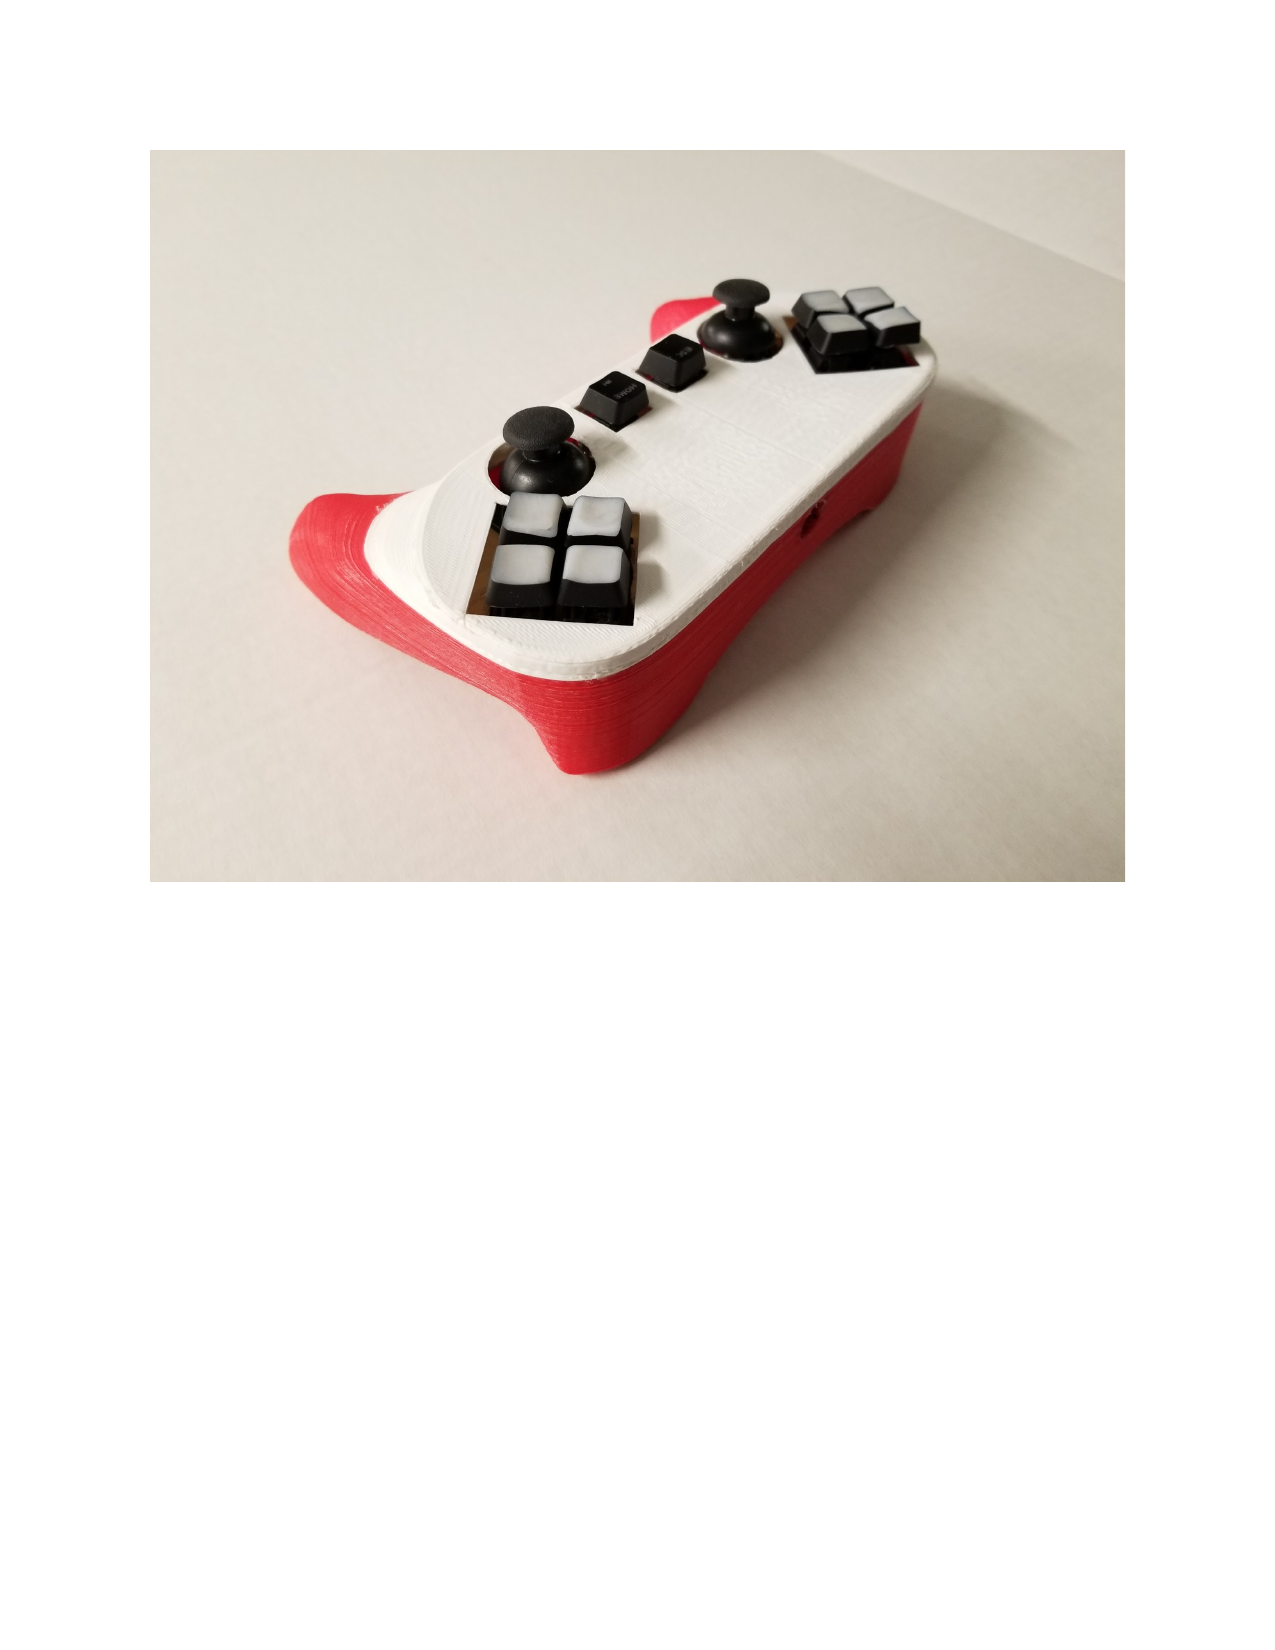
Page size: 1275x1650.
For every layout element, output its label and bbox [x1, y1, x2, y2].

picture [150, 150, 1125, 882]
